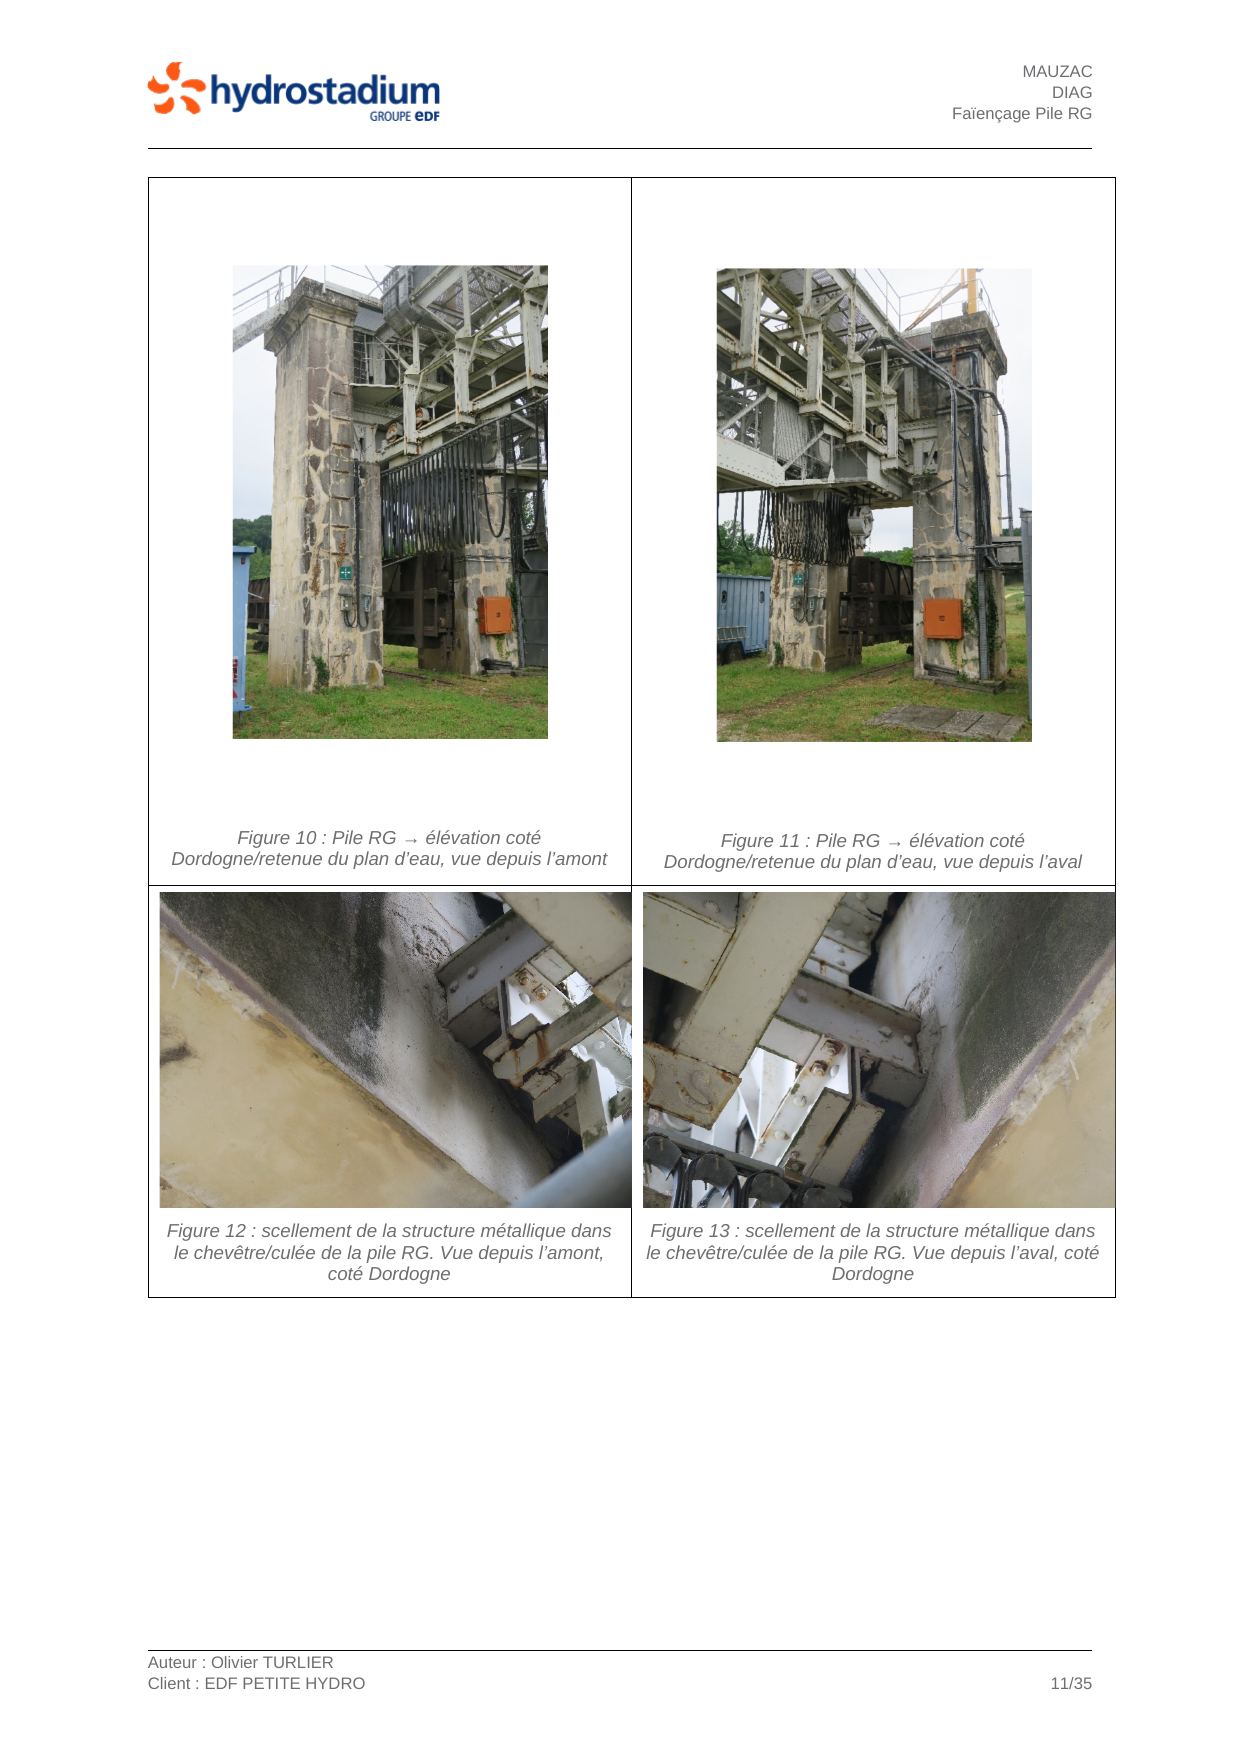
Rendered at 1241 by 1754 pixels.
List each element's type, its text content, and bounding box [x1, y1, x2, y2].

picture [147, 62, 440, 121]
table_cell Figure 12 : scellement de la structure métallique dans le chevêtre/culée de la pile RG. Vue depuis l’amont, coté Dordogne [149, 886, 631, 1297]
table_cell Figure 13 : scellement de la structure métallique dans le chevêtre/culée de la pile RG. Vue depuis l’aval, coté Dordogne [632, 886, 1115, 1297]
picture [159, 892, 632, 1208]
table_header Figure 11 : Pile RG → élévation coté Dordogne/retenue du plan d’eau, vue depuis l’aval [632, 178, 1115, 885]
picture [233, 266, 548, 738]
picture [717, 269, 1032, 741]
table_header Figure 10 : Pile RG → élévation coté Dordogne/retenue du plan d’eau, vue depuis l’amont [149, 178, 631, 885]
picture [643, 892, 1116, 1208]
